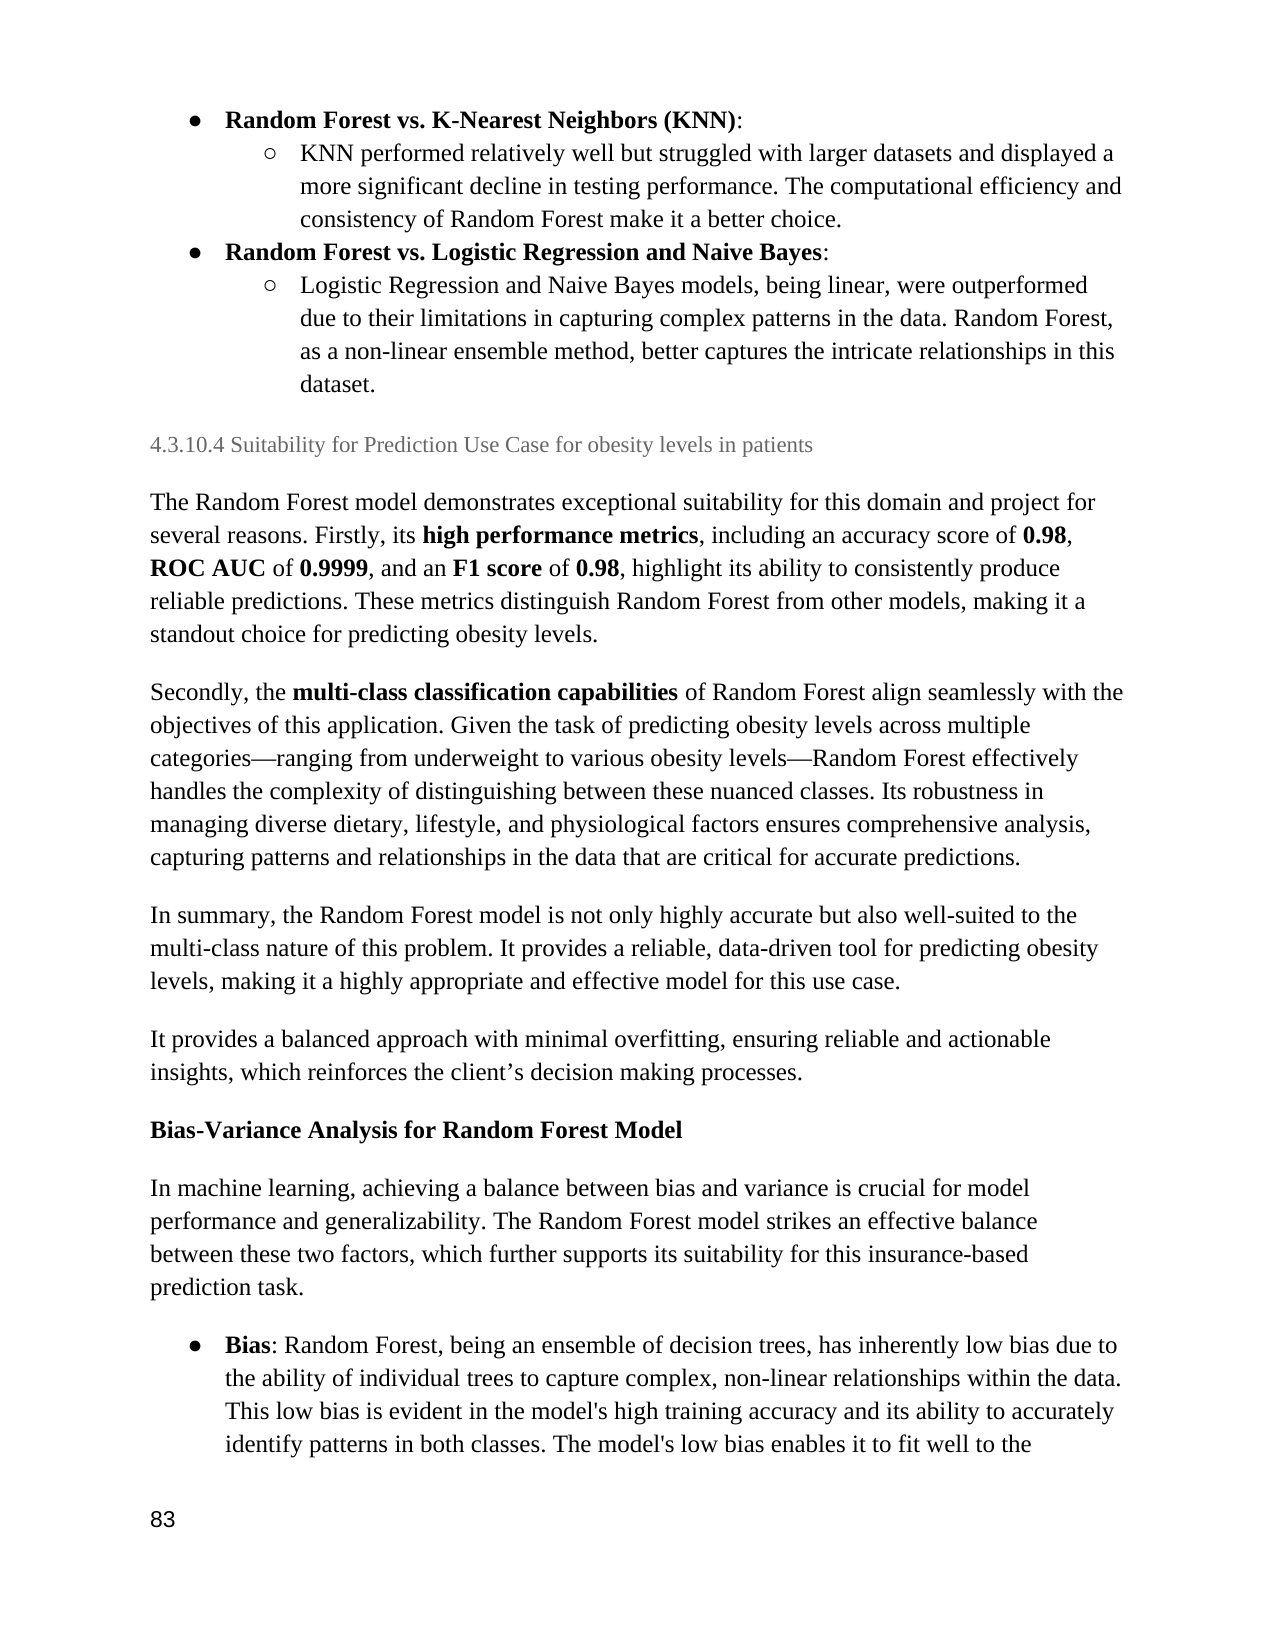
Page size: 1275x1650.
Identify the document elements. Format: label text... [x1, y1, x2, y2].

list Random Forest vs. Logistic Regression and Naive Bayes: [187, 237, 1125, 266]
list Random Forest vs. K-Nearest Neighbors (KNN): [187, 105, 1125, 134]
text The Random Forest model demonstrates exceptional suitability for this domain and project for several reasons. Firstly, its high performance metrics, including an accuracy score of 0.98, ROC AUC of 0.9999, and an F1 score of 0.98, highlight its ability to consistently produce reliable predictions. These metrics distinguish Random Forest from other models, making it a standout choice for predicting obesity levels. [150, 487, 1125, 648]
text Bias-Variance Analysis for Random Forest Model [150, 1115, 1125, 1144]
subtitle 4.3.10.4 Suitability for Prediction Use Case for obesity levels in patients [150, 432, 1125, 458]
text It provides a balanced approach with minimal overfitting, ensuring reliable and actionable insights, which reinforces the client’s decision making processes. [150, 1024, 1125, 1086]
text In summary, the Random Forest model is not only highly accurate but also well-suited to the multi-class nature of this problem. It provides a reliable, data-driven tool for predicting obesity levels, making it a highly appropriate and effective model for this use case. [150, 900, 1125, 995]
text Secondly, the multi-class classification capabilities of Random Forest align seamlessly with the objectives of this application. Given the task of predicting obesity levels across multiple categories—ranging from underweight to various obesity levels—Random Forest effectively handles the complexity of distinguishing between these nuanced classes. Its robustness in managing diverse dietary, lifestyle, and physiological factors ensures comprehensive analysis, capturing patterns and relationships in the data that are critical for accurate predictions. [150, 677, 1125, 871]
text In machine learning, achieving a balance between bias and variance is crucial for model performance and generalizability. The Random Forest model strikes an effective balance between these two factors, which further supports its suitability for this insurance-based prediction task. [150, 1173, 1125, 1301]
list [187, 1330, 1125, 1458]
list KNN performed relatively well but struggled with larger datasets and displayed a more significant decline in testing performance. The computational efficiency and consistency of Random Forest make it a better choice. [262, 138, 1125, 233]
list Logistic Regression and Naive Bayes models, being linear, were outperformed due to their limitations in capturing complex patterns in the data. Random Forest, as a non-linear ensemble method, better captures the intricate relationships in this dataset. [262, 270, 1125, 398]
